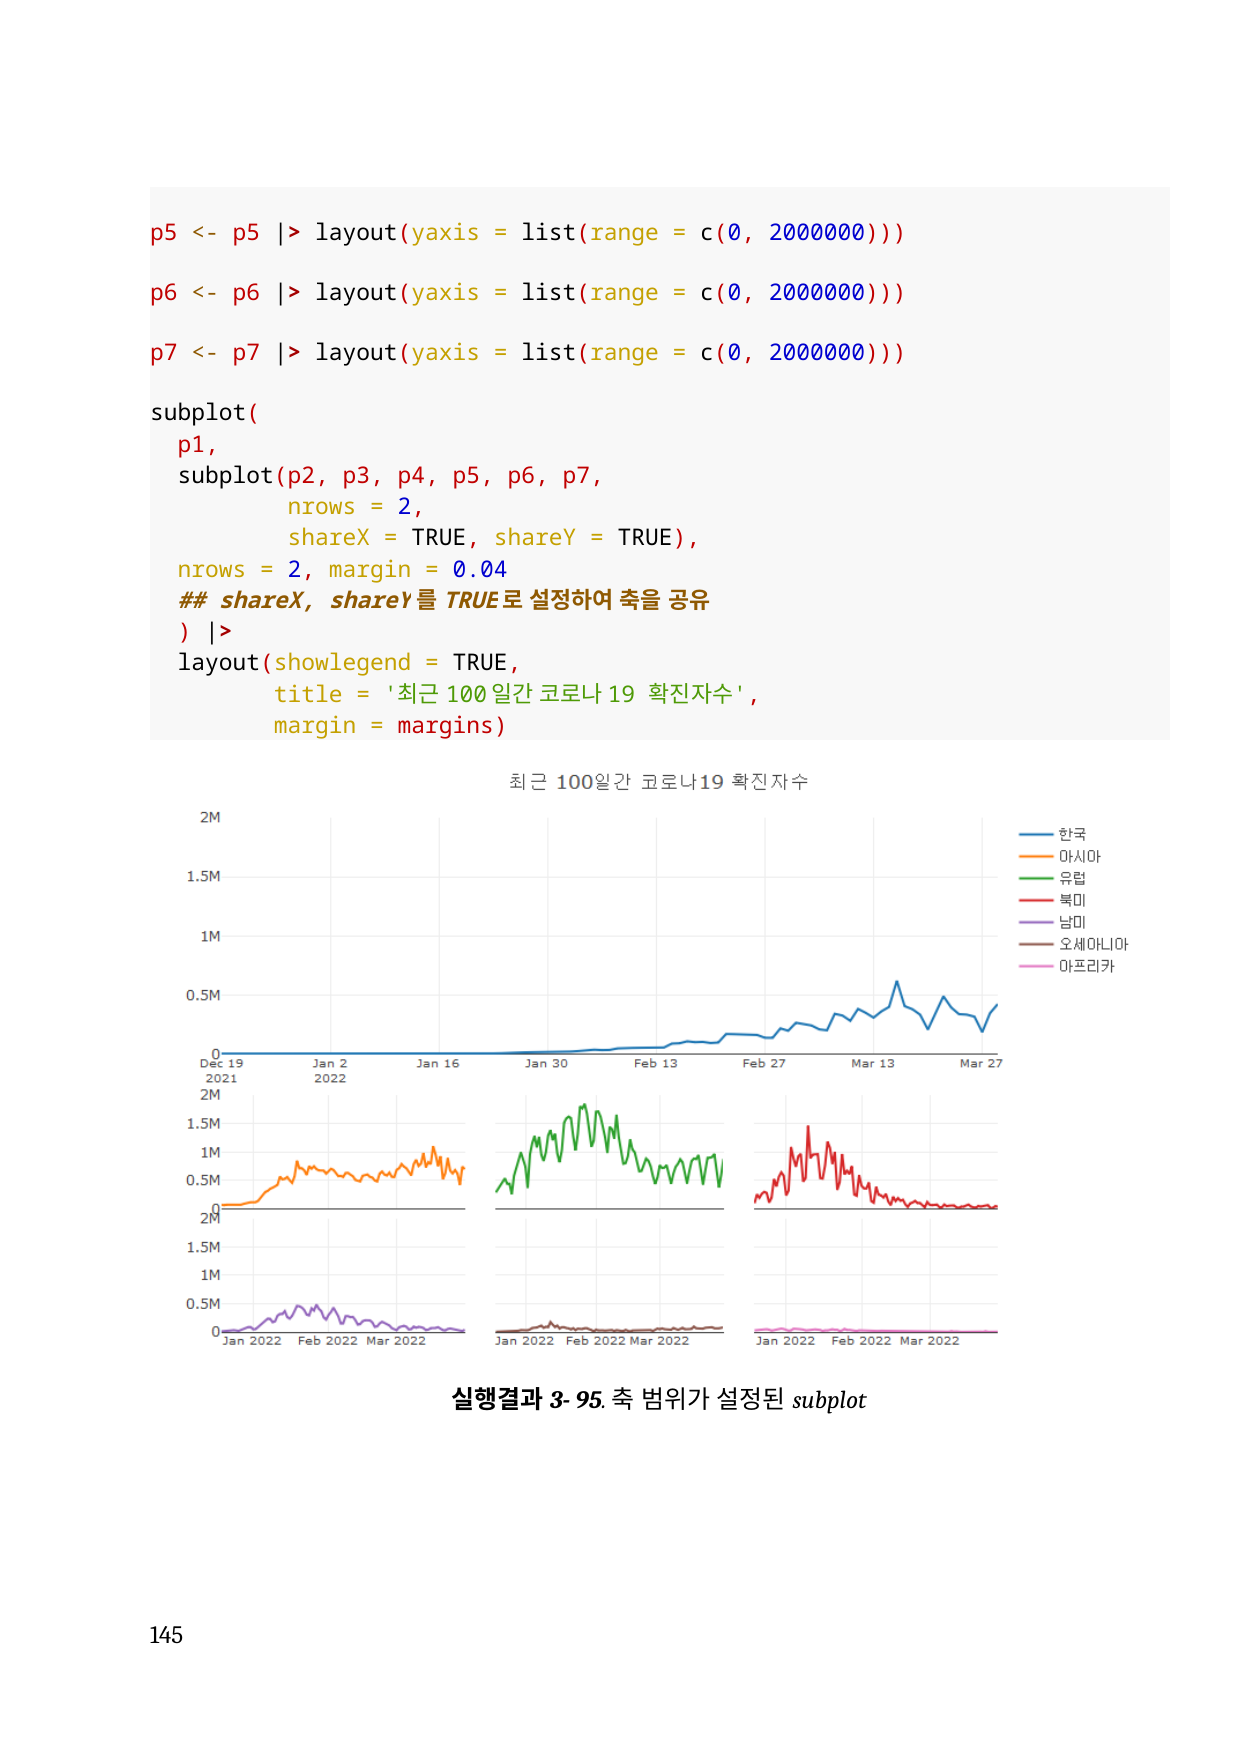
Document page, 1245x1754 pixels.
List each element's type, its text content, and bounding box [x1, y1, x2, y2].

text 실행결과 3- . 축 범위가 설정된 subplot [150, 1382, 1170, 1416]
picture [172, 760, 1148, 1361]
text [150, 187, 1170, 740]
